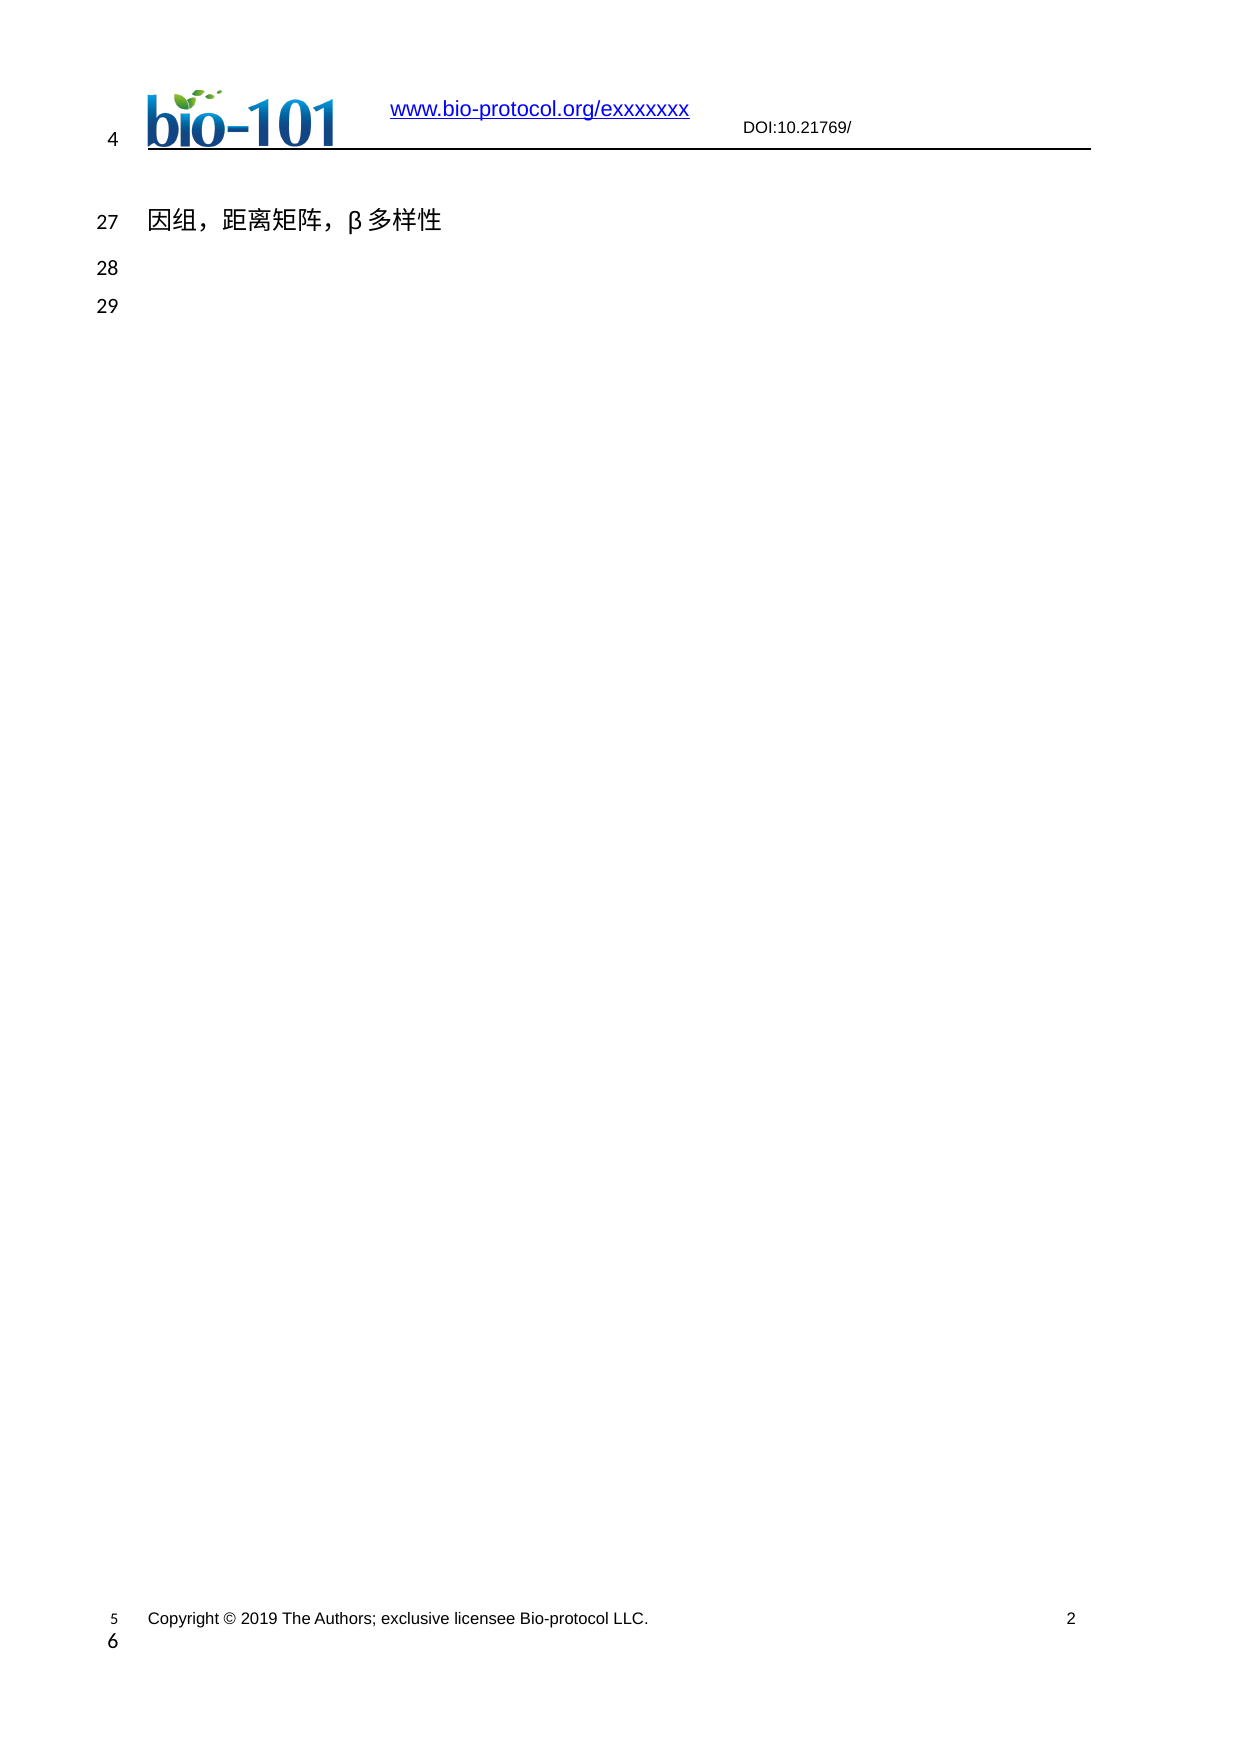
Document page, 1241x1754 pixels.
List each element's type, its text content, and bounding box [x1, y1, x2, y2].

picture [147, 90, 333, 147]
text 关键词: 宏基因组分析工具，Dynamic Meta-Storms (DMS)，生物信息算法，鸟枪宏基因组，距离矩阵，β多样性 [148, 200, 1092, 237]
